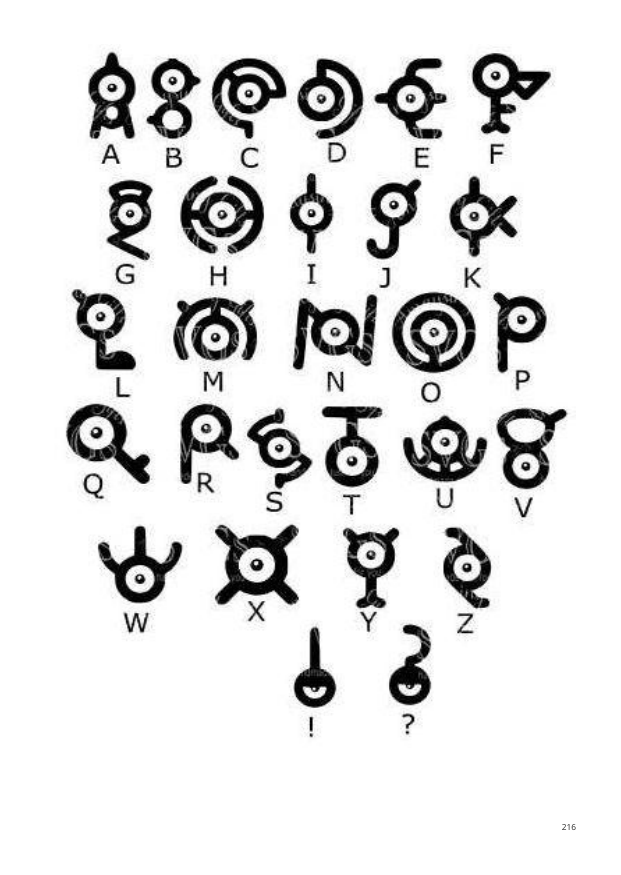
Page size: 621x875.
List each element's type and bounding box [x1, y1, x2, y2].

picture [44, 44, 576, 752]
